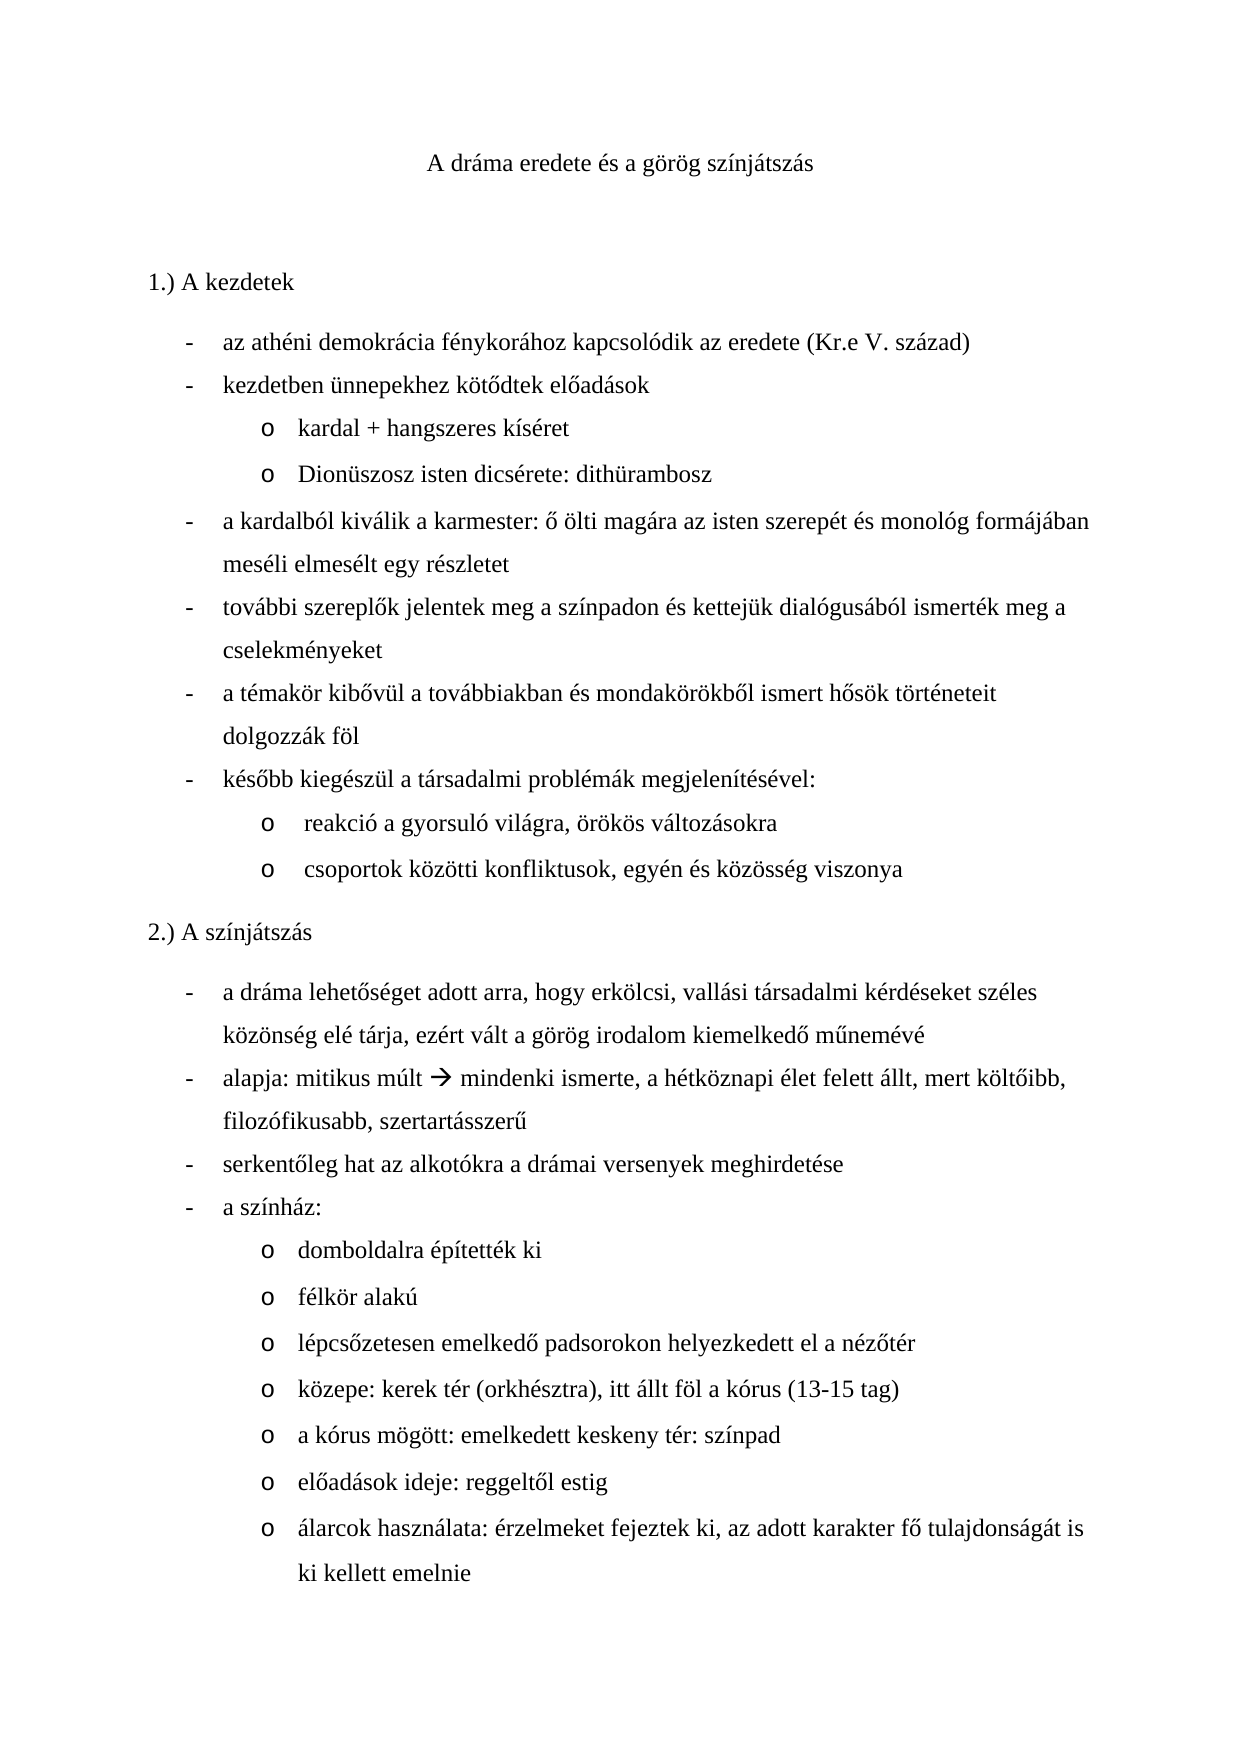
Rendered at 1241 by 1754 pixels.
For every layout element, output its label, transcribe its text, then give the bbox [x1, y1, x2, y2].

list a kardalból kiválik a karmester: ő ölti magára az isten szerepét és monológ formájában meséli elmesélt egy részletet [185, 506, 1093, 578]
list további szereplők jelentek meg a színpadon és kettejük dialógusából ismerték meg a cselekményeket [185, 592, 1093, 664]
list Dionüszosz isten dicsérete: dithürambosz [260, 459, 1093, 490]
list előadások ideje: reggeltől estig [260, 1467, 1093, 1497]
list álarcok használata: érzelmeket fejeztek ki, az adott karakter fő tulajdonságát is ki kellett emelnie [260, 1513, 1093, 1587]
list reakció a gyorsuló világra, örökös változásokra [260, 808, 1093, 838]
text 1.) A kezdetek [148, 267, 1093, 296]
text A dráma eredete és a görög színjátszás [148, 148, 1093, 176]
list domboldalra építették ki [260, 1235, 1093, 1266]
list csoportok közötti konfliktusok, egyén és közösség viszonya [260, 854, 1093, 885]
list kardal + hangszeres kíséret [260, 413, 1093, 444]
list a dráma lehetőséget adott arra, hogy erkölcsi, vallási társadalmi kérdéseket széles közönség elé tárja, ezért vált a görög irodalom kiemelkedő műnemévé [185, 977, 1093, 1048]
list félkör alakú [260, 1282, 1093, 1312]
list közepe: kerek tér (orkhésztra), itt állt föl a kórus (13-15 tag) [260, 1374, 1093, 1405]
list később kiegészül a társadalmi problémák megjelenítésével: [185, 764, 1093, 793]
list a kórus mögött: emelkedett keskeny tér: színpad [260, 1420, 1093, 1451]
text 2.) A színjátszás [148, 917, 1093, 946]
list lépcsőzetesen emelkedő padsorokon helyezkedett el a nézőtér [260, 1328, 1093, 1359]
list alapja: mitikus múlt mindenki ismerte, a hétköznapi élet felett állt, mert költőibb, filozófikusabb, szertartásszerű [185, 1063, 1093, 1135]
list az athéni demokrácia fénykorához kapcsolódik az eredete (Kr.e V. század) [185, 327, 1093, 356]
list a színház: [185, 1192, 1093, 1221]
list a témakör kibővül a továbbiakban és mondakörökből ismert hősök történeteit dolgozzák föl [185, 678, 1093, 750]
list kezdetben ünnepekhez kötődtek előadások [185, 370, 1093, 399]
list serkentőleg hat az alkotókra a drámai versenyek meghirdetése [185, 1149, 1093, 1178]
